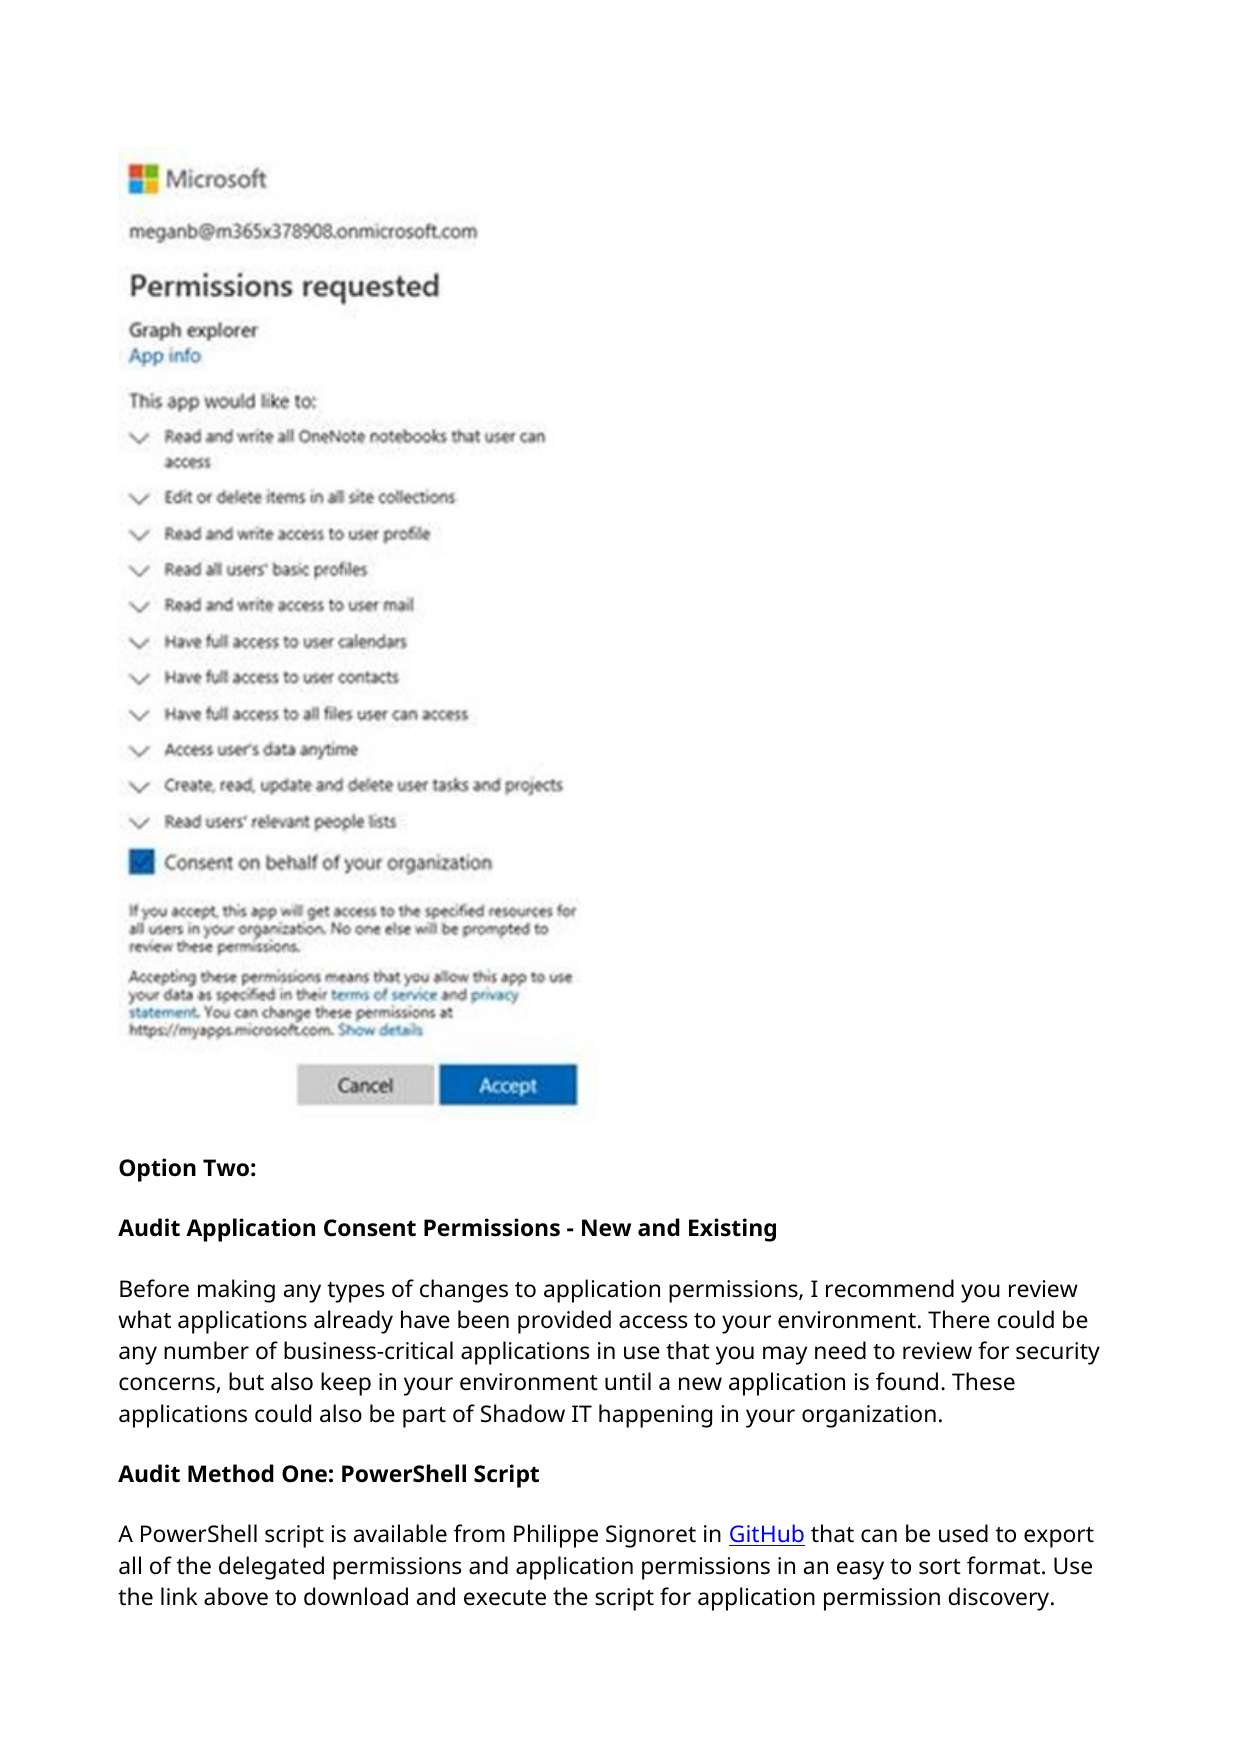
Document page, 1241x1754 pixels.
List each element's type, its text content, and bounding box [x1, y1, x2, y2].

text A PowerShell script is available from Philippe Signoret in GitHub that can be used to export all of the delegated permissions and application permissions in an easy to sort format. Use the link above to download and execute the script for application permission discovery. [118, 1518, 1122, 1612]
text Audit Application Consent Permissions - New and Existing [118, 1212, 1122, 1243]
text Audit Method One: PowerShell Script [118, 1458, 1122, 1489]
text Option Two: [118, 1152, 1122, 1183]
picture [118, 147, 603, 1123]
text Before making any types of changes to application permissions, I recommend you review what applications already have been provided access to your environment. There could be any number of business-critical applications in use that you may need to review for security concerns, but also keep in your environment until a new application is found. These applications could also be part of Shadow IT happening in your organization. [118, 1273, 1122, 1429]
